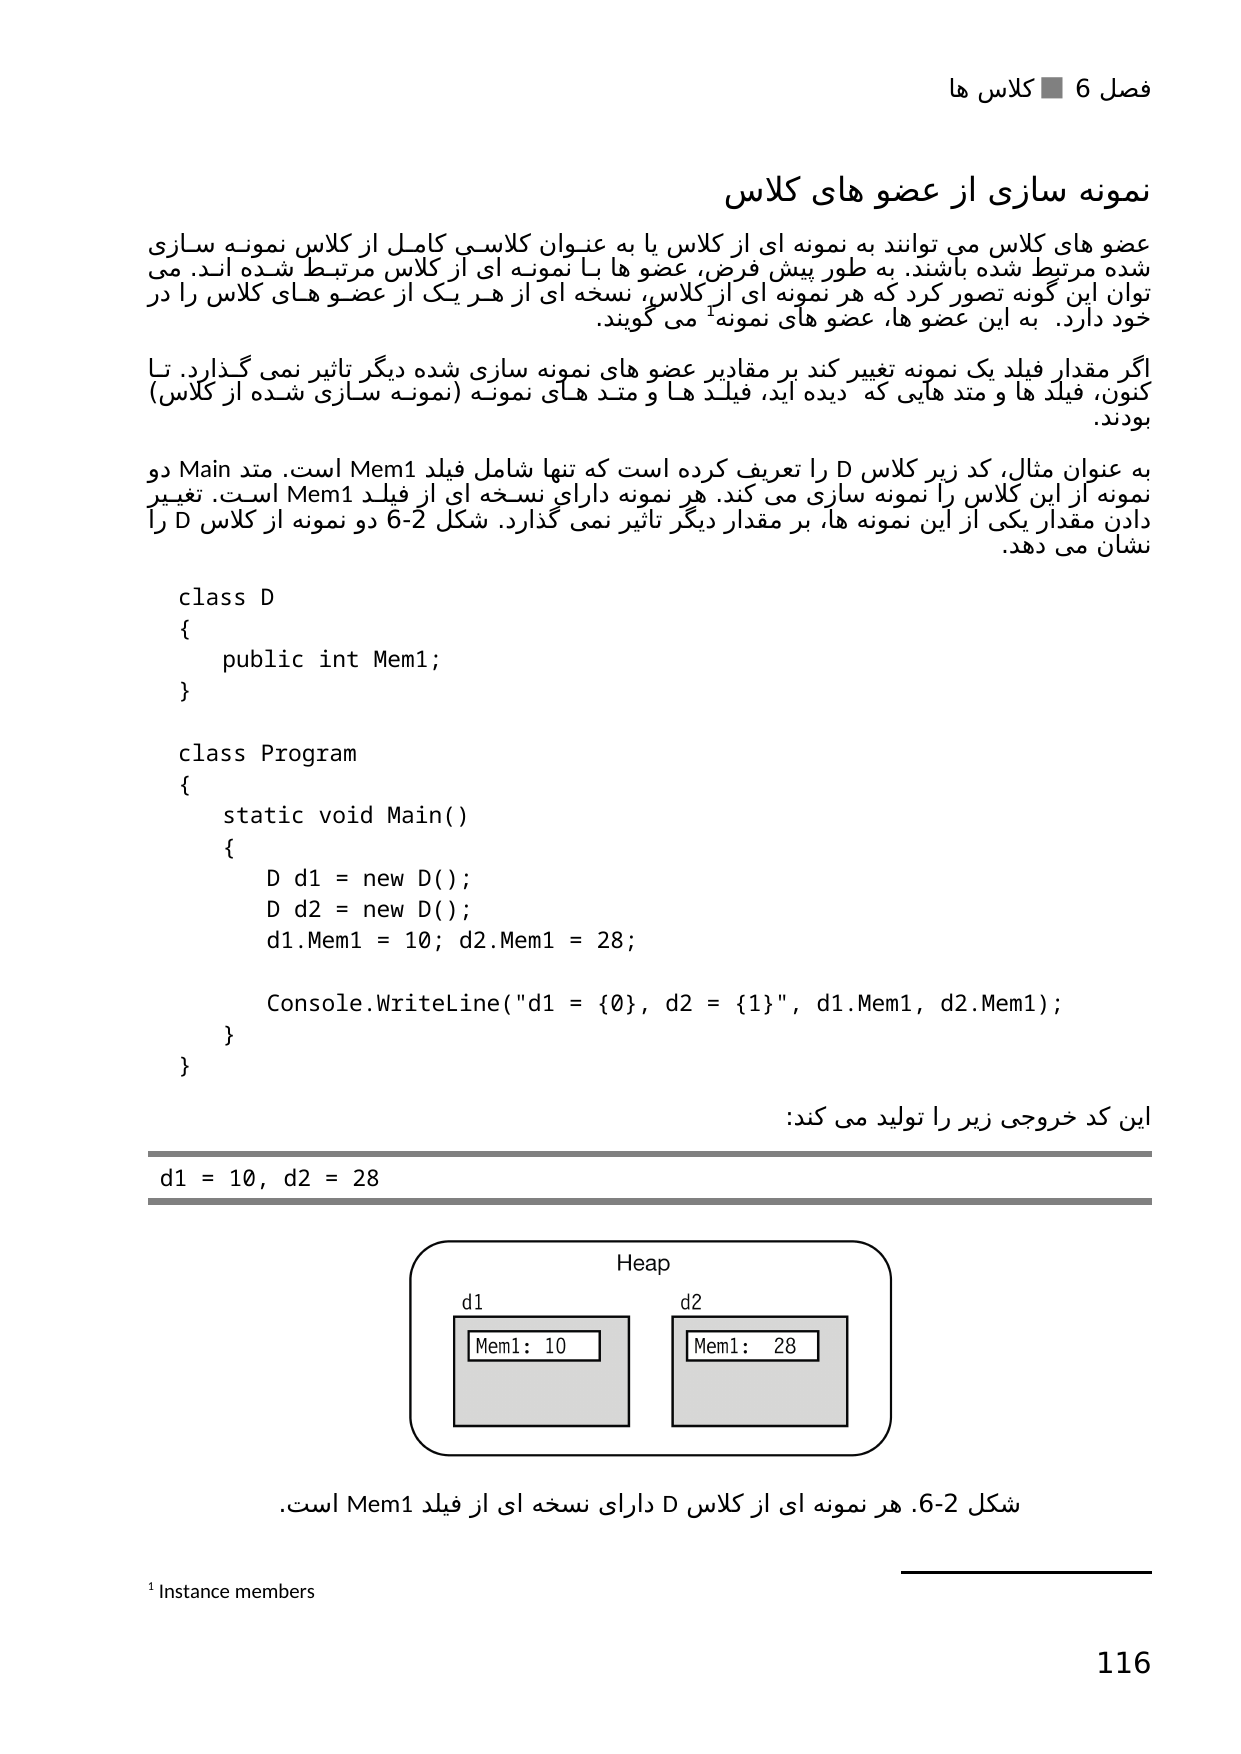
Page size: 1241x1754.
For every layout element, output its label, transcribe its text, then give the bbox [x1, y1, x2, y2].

text شکل 2-6. هر نمونه ای از کلاس D دارای نسخه ای از فیلد Mem1 است. [148, 1492, 1152, 1517]
table_header class D { public int Mem1; } class Program { static void Main() { D d1 = new D(); D d2 = new D(); d1.Mem1 = 10; d2.Mem1 = 28; Console.WriteLine("d1 = {0}, d2 = {1}", d1.Mem1, d2.Mem1); } } [148, 580, 1152, 1080]
table_header d1 = 10, d2 = 28 [148, 1157, 1152, 1198]
picture [403, 1229, 896, 1463]
text نمونه سازی از عضو های کلاس [148, 175, 1152, 208]
text به عنوان مثال، کد زیر کلاس D را تعریف کرده است که تنها شامل فیلد Mem1 است. متد Main دو نمونه از این کلاس را نمونه سازی می کند. هر نمونه دارای نسخه ای از فیلد Mem1 است. تغییر دادن مقدار یکی از این نمونه ها، بر مقدار دیگر تاثیر نمی گذارد. شکل 2-6 دو نمونه از کلاس D را نشان می دهد. [148, 457, 1152, 559]
text اگر مقدار فیلد یک نمونه تغییر کند بر مقادیر عضو های نمونه سازی شده دیگر تاثیر نمی گذارد. تا کنون،‌ ‌فیلد ها و متد هایی که دیده اید، ‌فیلد ها و متد های نمونه (نمونه سازی شده از کلاس) بودند. [148, 357, 1152, 432]
text این کد خروجی زیر را تولید می کند: [148, 1105, 1152, 1130]
text عضو های کلاس می توانند به نمونه ای از کلاس یا به عنوان کلاسی کامل از کلاس نمونه سازی شده مرتبط شده باشند. به طور پیش فرض، عضو ها با نمونه ای از کلاس مرتبط شده اند. می توان این گونه تصور کرد که هر نمونه ای از کلاس، نسخه ای از هر یک از عضو های کلاس را در خود دارد. به این عضو ها، عضو های نمونه می گویند. [148, 233, 1152, 332]
